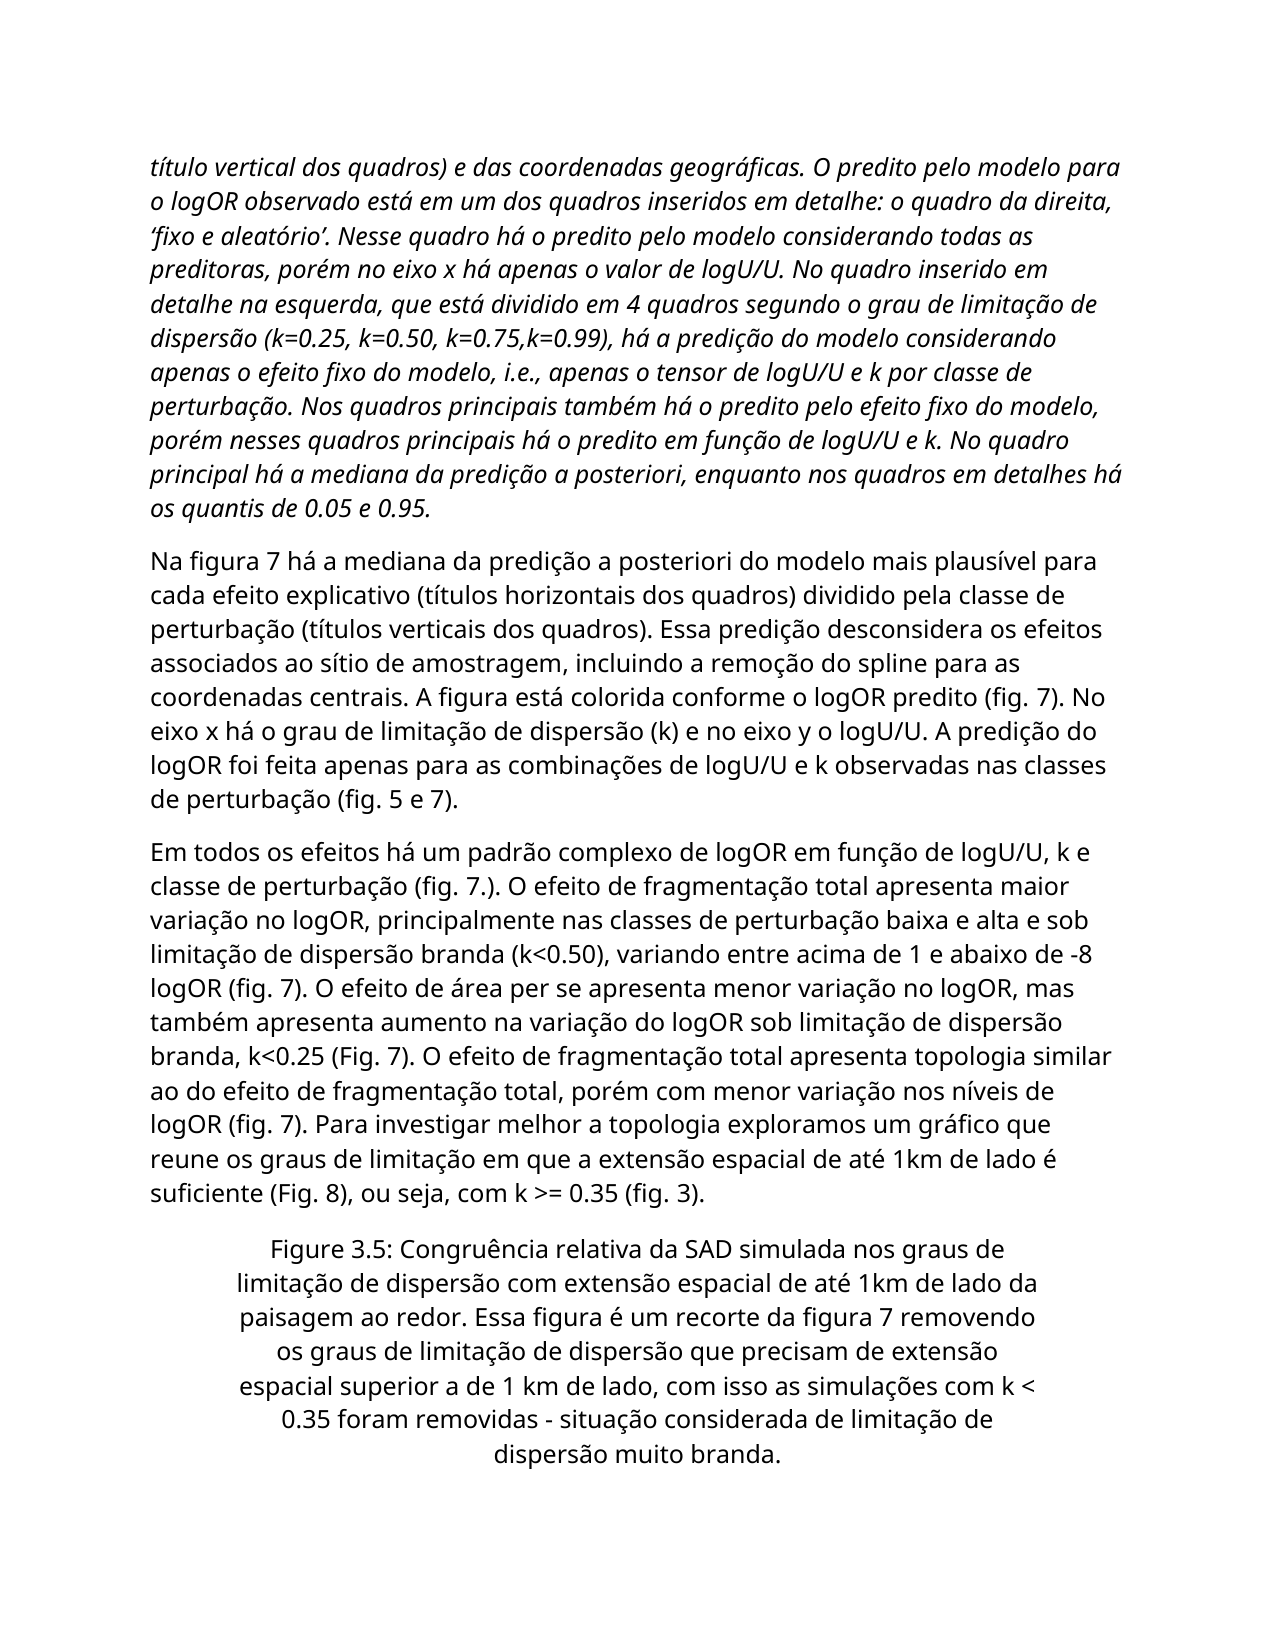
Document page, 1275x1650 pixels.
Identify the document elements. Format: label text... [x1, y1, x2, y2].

text Em todos os efeitos há um padrão complexo de logOR em função de logU/U, k e classe de perturbação (fig. 7.). O efeito de fragmentação total apresenta maior variação no logOR, principalmente nas classes de perturbação baixa e alta e sob limitação de dispersão branda (k<0.50), variando entre acima de 1 e abaixo de -8 logOR (fig. 7). O efeito de área per se apresenta menor variação no logOR, mas também apresenta aumento na variação do logOR sob limitação de dispersão branda, k<0.25 (Fig. 7). O efeito de fragmentação total apresenta topologia similar ao do efeito de fragmentação total, porém com menor variação nos níveis de logOR (fig. 7). Para investigar melhor a topologia exploramos um gráfico que reune os graus de limitação em que a extensão espacial de até 1km de lado é suficiente (Fig. 8), ou seja, com k >= 0.35 (fig. 3). [150, 835, 1125, 1209]
table_header Figure 3.5: Congruência relativa da SAD simulada nos graus de limitação de dispersão com extensão espacial de até 1km de lado da paisagem ao redor. Essa figura é um recorte da figura 7 removendo os graus de limitação de dispersão que precisam de extensão espacial superior a de 1 km de lado, com isso as simulações com k < 0.35 foram removidas - situação considerada de limitação de dispersão muito branda. [225, 1228, 1050, 1474]
text Na figura 7 há a mediana da predição a posteriori do modelo mais plausível para cada efeito explicativo (títulos horizontais dos quadros) dividido pela classe de perturbação (títulos verticais dos quadros). Essa predição desconsidera os efeitos associados ao sítio de amostragem, incluindo a remoção do spline para as coordenadas centrais. A figura está colorida conforme o logOR predito (fig. 7). No eixo x há o grau de limitação de dispersão (k) e no eixo y o logU/U. A predição do logOR foi feita apenas para as combinações de logU/U e k observadas nas classes de perturbação (fig. 5 e 7). [150, 543, 1125, 816]
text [150, 150, 1125, 525]
